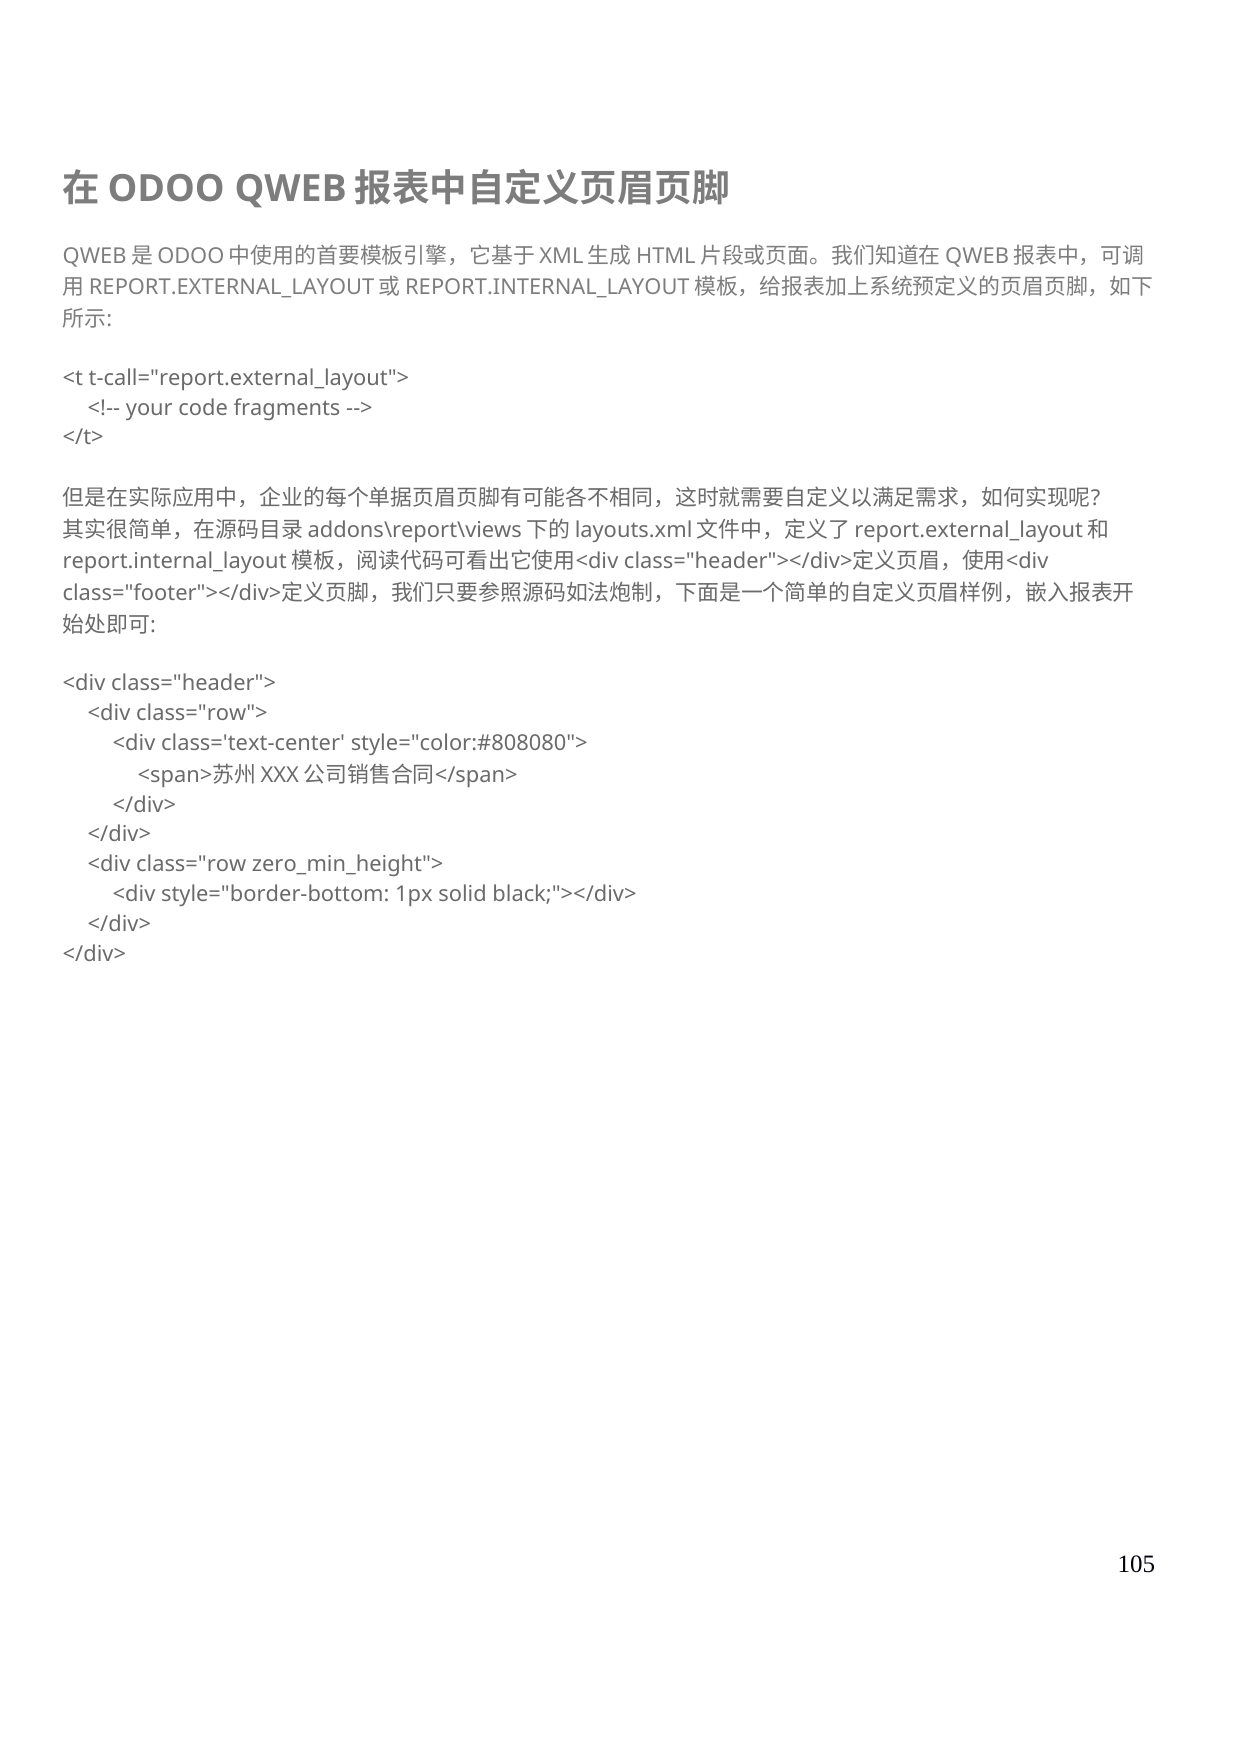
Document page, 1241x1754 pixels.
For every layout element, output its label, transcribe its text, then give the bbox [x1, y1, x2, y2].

text <div class="header"> [62, 667, 1155, 697]
text 在ODOO QWEB报表中自定义页眉页脚 [62, 118, 1155, 212]
text QWeb是Odoo中使用的首要模板引擎，它基于XML生成HTML片段或页面。我们知道在QWeb报表中，可调用report.external_layout或report.internal_layout模板，给报表加上系统预定义的页眉页脚，如下所示: [62, 238, 1155, 333]
text </div> [62, 937, 1155, 967]
text <!-- your code fragments --> [62, 391, 1155, 421]
text <div class='text-center' style="color:#808080"> [62, 727, 1155, 757]
text <div class="row zero_min_height"> [62, 848, 1155, 878]
text <div class="row"> [62, 697, 1155, 727]
text </t> [62, 421, 1155, 451]
text 但是在实际应用中，企业的每个单据页眉页脚有可能各不相同，这时就需要自定义以满足需求，如何实现呢? [62, 480, 1155, 512]
text </div> [62, 818, 1155, 848]
text <div style="border-bottom: 1px solid black;"></div> [62, 878, 1155, 908]
text </div> [62, 788, 1155, 818]
text <span>苏州XXX公司销售合同</span> [62, 757, 1155, 788]
text <t t-call="report.external_layout"> [62, 362, 1155, 391]
text </div> [62, 908, 1155, 937]
text 其实很简单，在源码目录addons\report\views下的layouts.xml文件中，定义了report.external_layout和report.internal_layout模板，阅读代码可看出它使用<div class="header"></div>定义页眉，使用<div class="footer"></div>定义页脚，我们只要参照源码如法炮制，下面是一个简单的自定义页眉样例，嵌入报表开始处即可: [62, 512, 1155, 639]
